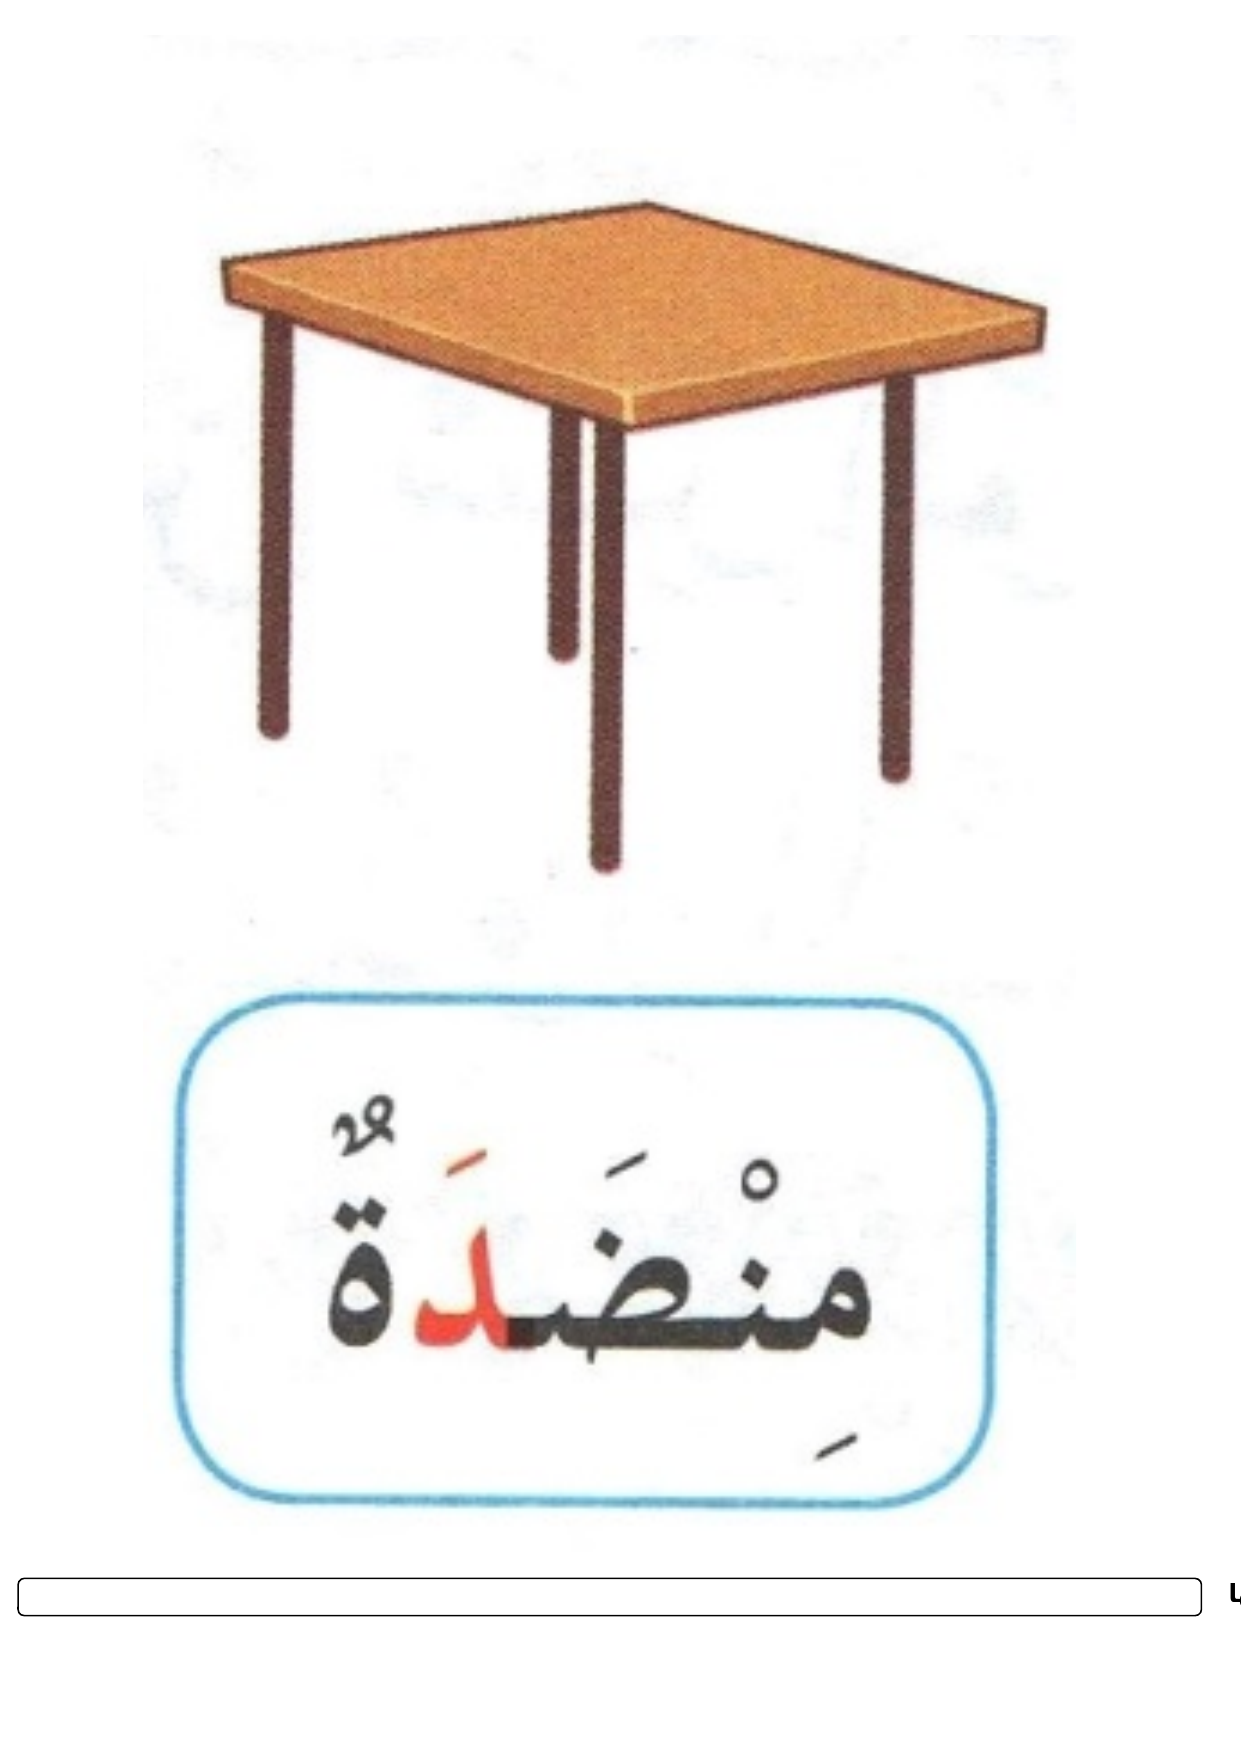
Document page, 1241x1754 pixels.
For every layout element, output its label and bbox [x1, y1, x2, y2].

picture [143, 35, 1077, 1552]
